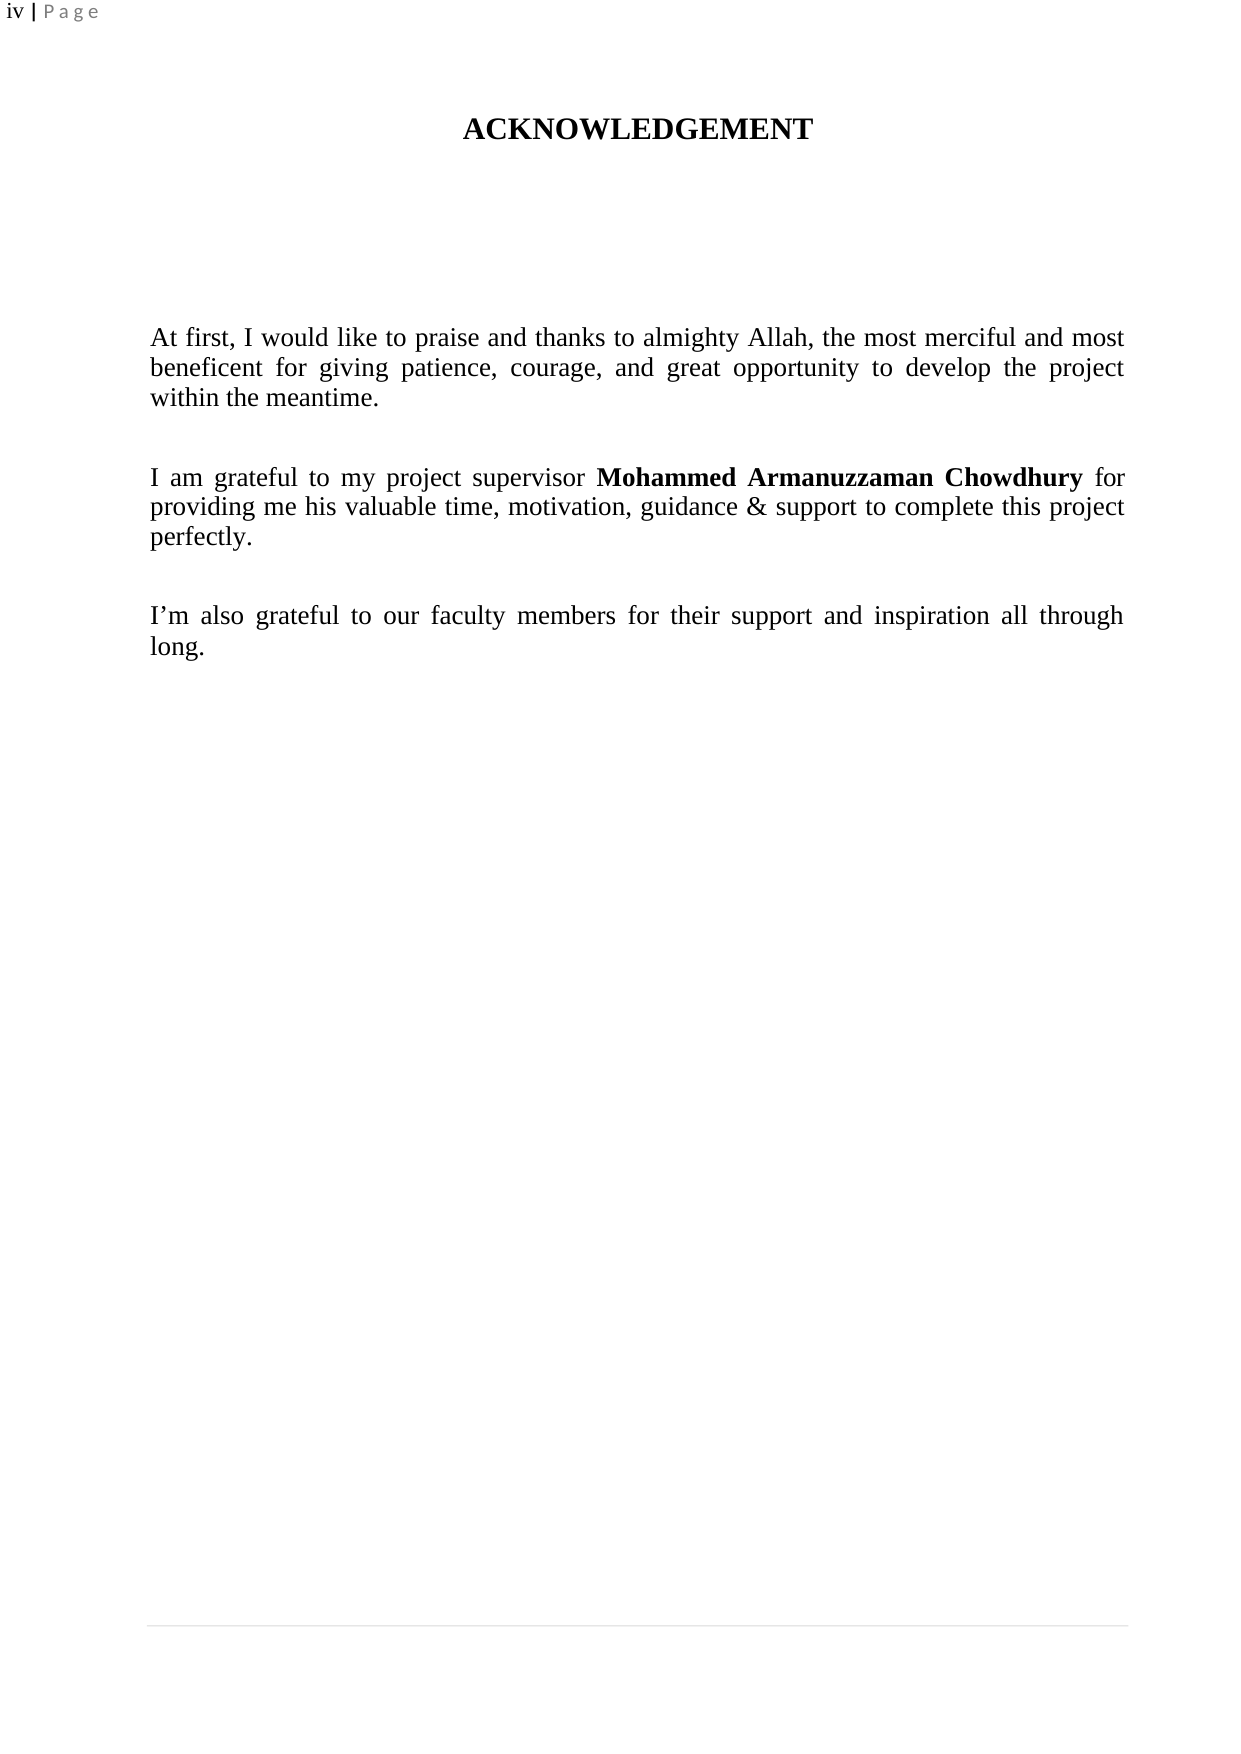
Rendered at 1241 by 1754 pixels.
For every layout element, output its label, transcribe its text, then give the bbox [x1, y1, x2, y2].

text I am grateful to my project supervisor Mohammed Armanuzzaman Chowdhury for providing me his valuable time, motivation, guidance & support to complete this project perfectly. [150, 462, 1125, 551]
subtitle At first, I would like to praise and thanks to almighty Allah, the most merciful and most beneficent for giving patience, courage, and great opportunity to develop the project within the meantime. [150, 323, 1126, 412]
text I’m also grateful to our faculty members for their support and inspiration all through long. [150, 601, 1125, 661]
subtitle ACKNOWLEDGEMENT [148, 110, 1128, 146]
